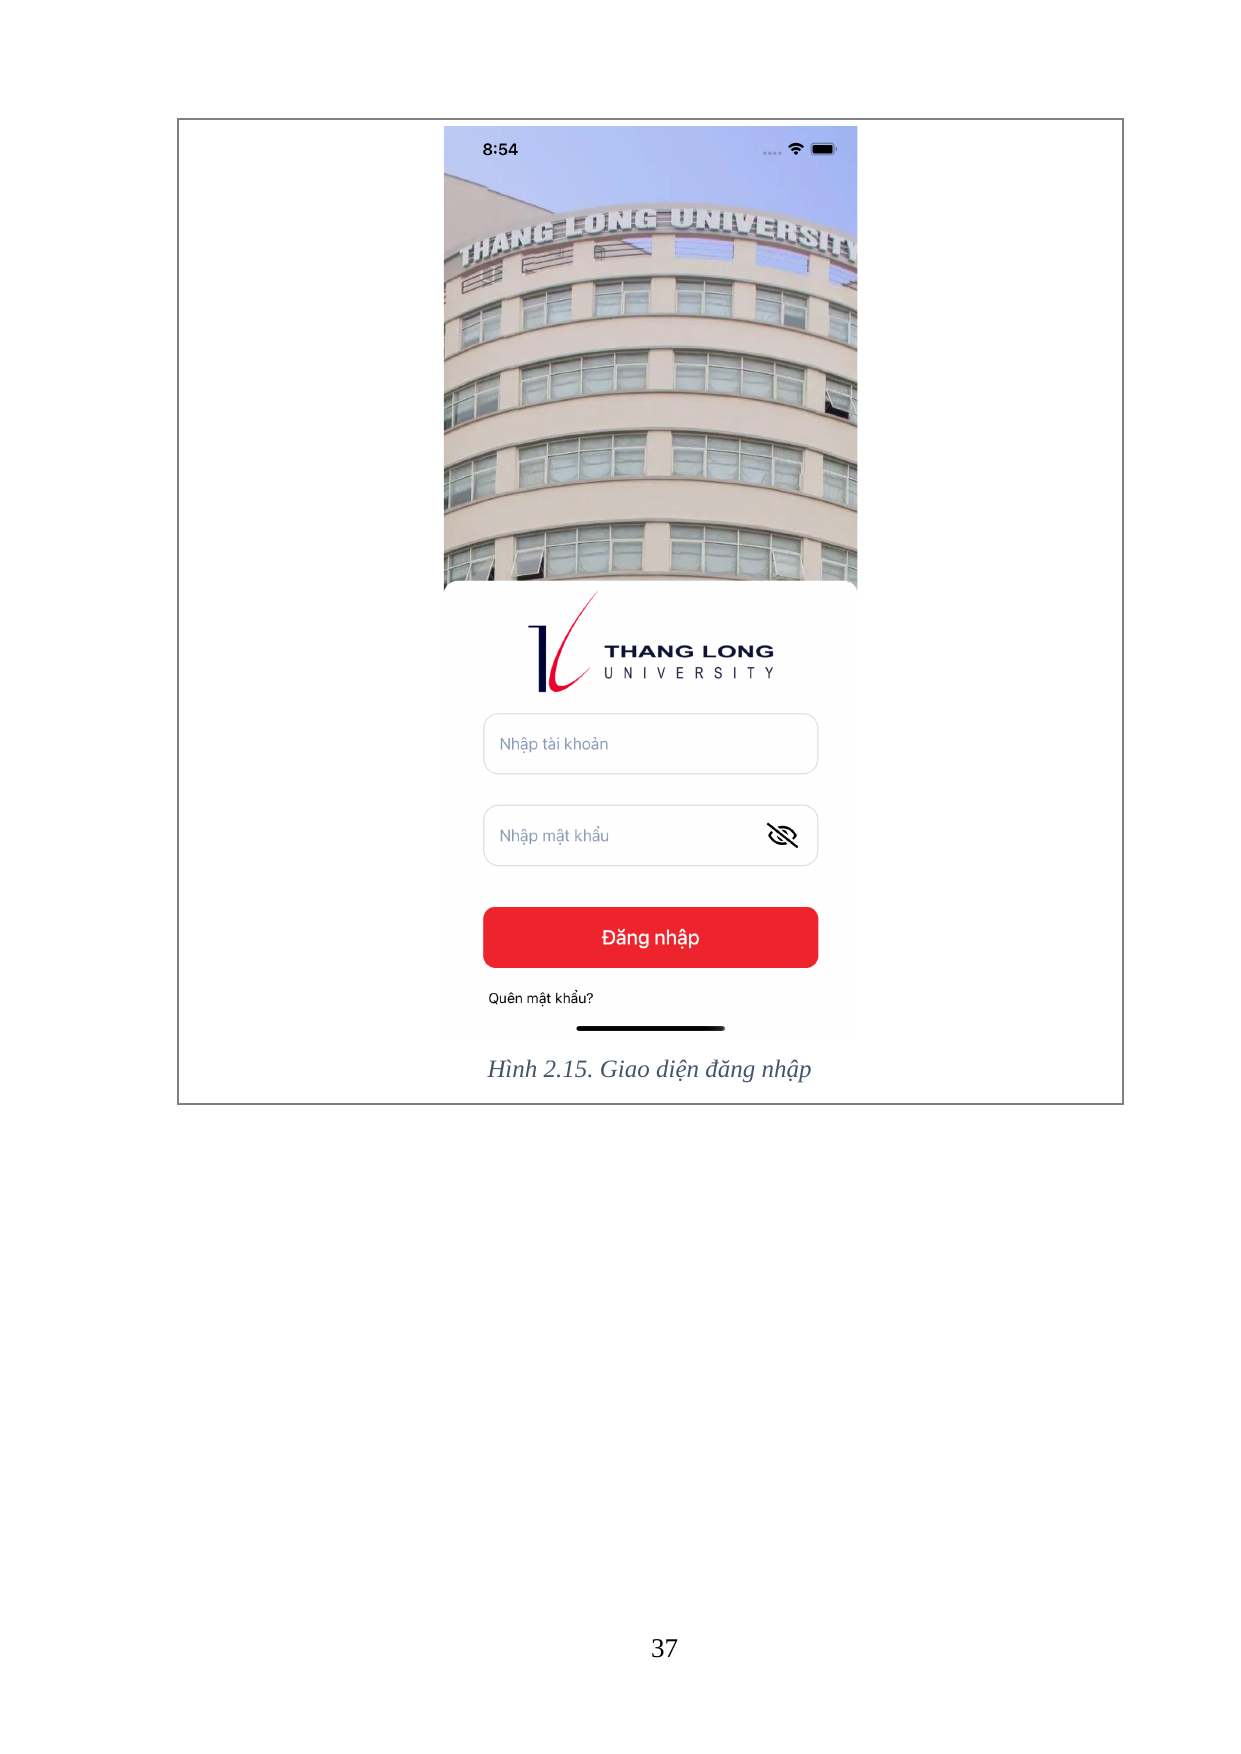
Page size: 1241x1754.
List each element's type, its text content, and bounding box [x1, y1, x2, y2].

picture [443, 126, 858, 1039]
table_cell Hình 2.15. Giao diện đăng nhập Hình 2.16. Giao diện đăng nhập sai mật khẩu Hình 2.17. Giao diện đăng nhập khi không nhập tài khoản Hình 2.18. Giao diện đăng nhập khi không nhập mật khẩu [179, 120, 1122, 1103]
